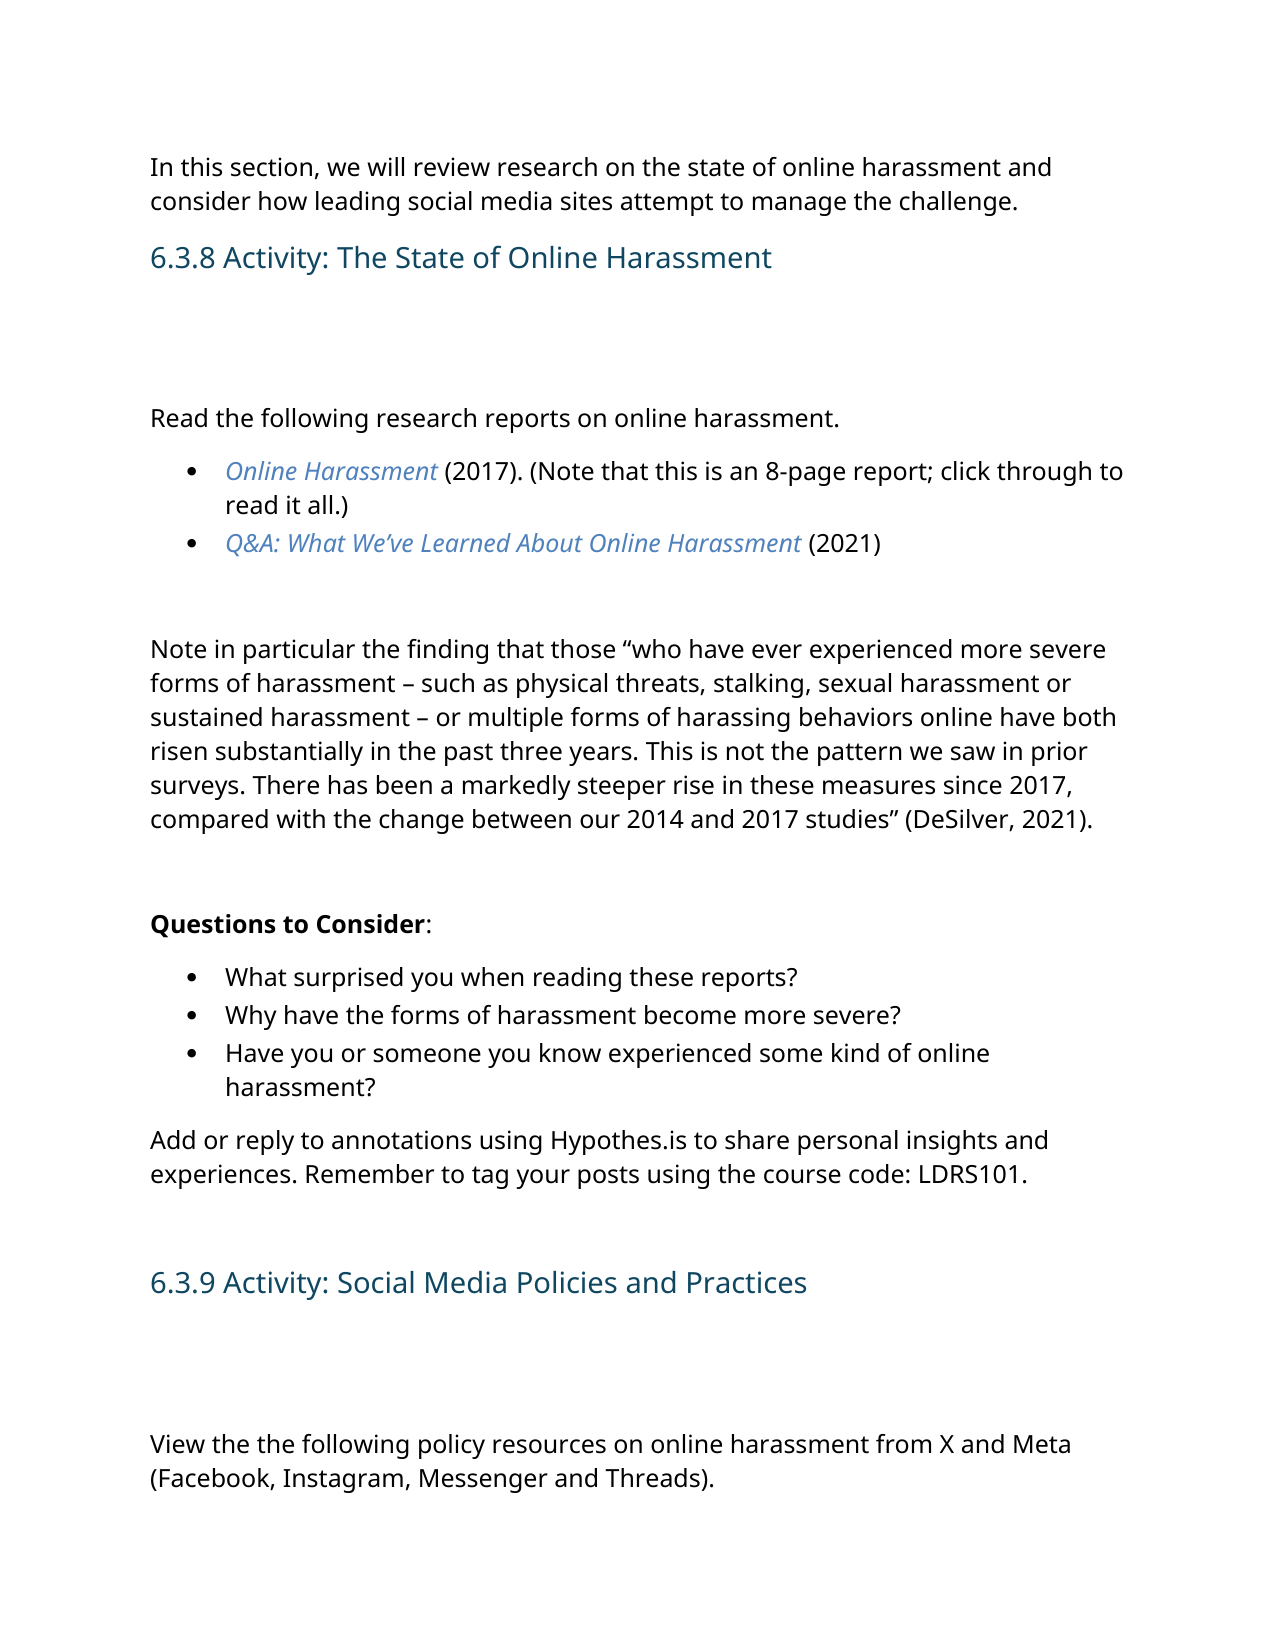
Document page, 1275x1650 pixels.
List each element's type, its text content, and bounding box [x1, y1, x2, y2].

text View the the following policy resources on online harassment from X and Meta (Facebook, Instagram, Messenger and Threads). [150, 1426, 1125, 1494]
subtitle 6.3.8 Activity: The State of Online Harassment [150, 237, 1125, 277]
text Questions to Consider: [150, 907, 1125, 941]
text Read the following research reports on online harassment. [150, 401, 1125, 435]
text In this section, we will review research on the state of online harassment and consider how leading social media sites attempt to manage the challenge. [150, 150, 1125, 218]
list Have you or someone you know experienced some kind of online harassment? [187, 1036, 1125, 1104]
text Add or reply to annotations using Hypothes.is to share personal insights and experiences. Remember to tag your posts using the course code: LDRS101. [150, 1122, 1125, 1191]
list Q&A: What We’ve Learned About Online Harassment (2021) [187, 526, 1125, 560]
subtitle 6.3.9 Activity: Social Media Policies and Practices [150, 1262, 1125, 1302]
list What surprised you when reading these reports? [187, 960, 1125, 994]
list Online Harassment (2017). (Note that this is an 8-page report; click through to read it all.) [187, 454, 1125, 522]
list Why have the forms of harassment become more severe? [187, 998, 1125, 1032]
text Note in particular the finding that those “who have ever experienced more severe forms of harassment – such as physical threats, stalking, sexual harassment or sustained harassment – or multiple forms of harassing behaviors online have both risen substantially in the past three years. This is not the pattern we saw in prior surveys. There has been a markedly steeper rise in these measures since 2017, compared with the change between our 2014 and 2017 studies” (DeSilver, 2021). [150, 631, 1125, 836]
